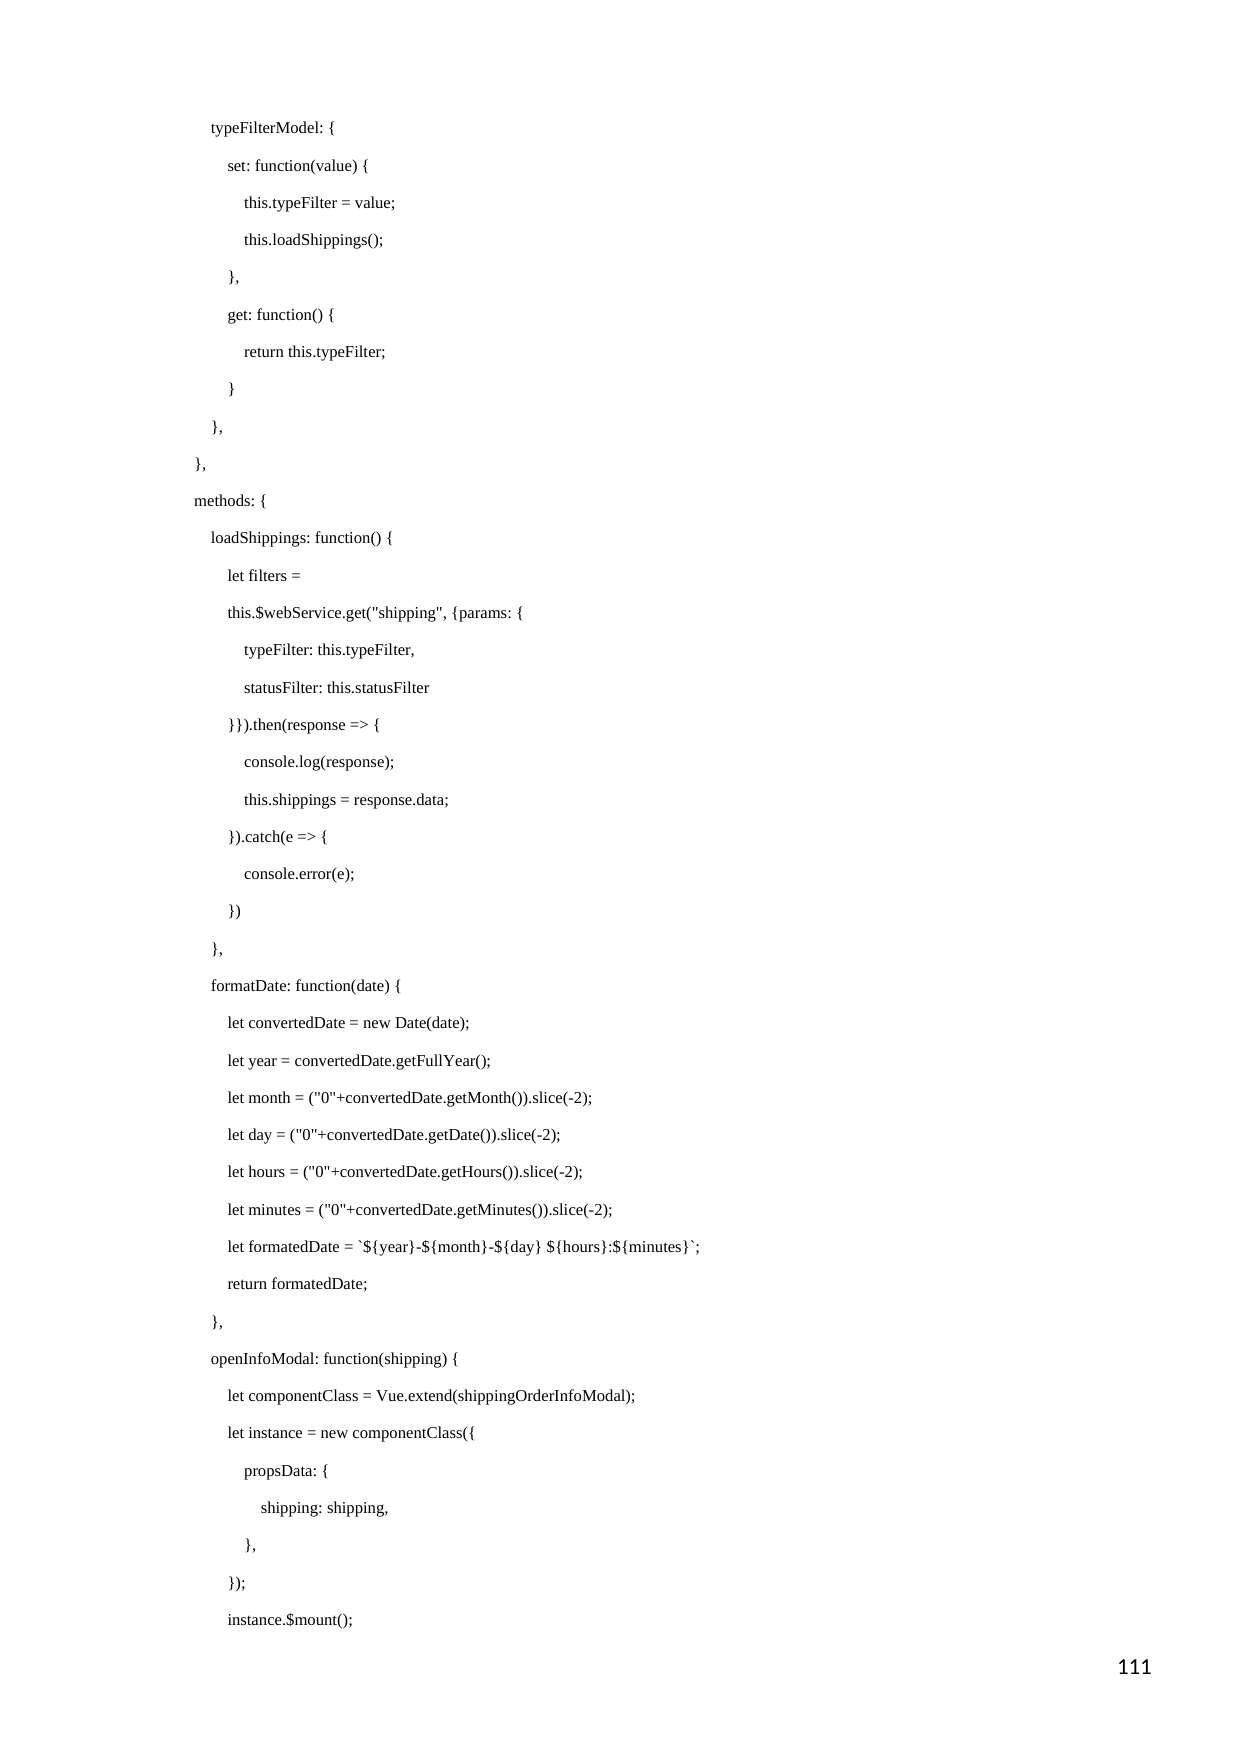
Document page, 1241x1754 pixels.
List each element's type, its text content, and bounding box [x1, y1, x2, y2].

text get: function() { [177, 304, 1152, 324]
text let month = ("0"+convertedDate.getMonth()).slice(-2); [177, 1088, 1152, 1107]
text }, [177, 1311, 1152, 1331]
text let componentClass = Vue.extend(shippingOrderInfoModal); [177, 1386, 1152, 1405]
text }); [177, 1572, 1152, 1592]
text }}).then(response => { [177, 715, 1152, 734]
text }, [177, 267, 1152, 286]
text return formatedDate; [177, 1274, 1152, 1293]
text return this.typeFilter; [177, 342, 1152, 361]
text methods: { [177, 491, 1152, 510]
text formatDate: function(date) { [177, 976, 1152, 995]
text statusFilter: this.statusFilter [177, 677, 1152, 697]
text this.shippings = response.data; [177, 789, 1152, 808]
text propsData: { [177, 1461, 1152, 1480]
text shipping: shipping, [177, 1498, 1152, 1517]
text }, [177, 1535, 1152, 1554]
text openInfoModal: function(shipping) { [177, 1349, 1152, 1368]
text instance.$mount(); [177, 1610, 1152, 1629]
text loadShippings: function() { [177, 528, 1152, 547]
text }, [177, 938, 1152, 958]
text let year = convertedDate.getFullYear(); [177, 1050, 1152, 1069]
text let day = ("0"+convertedDate.getDate()).slice(-2); [177, 1125, 1152, 1144]
text let convertedDate = new Date(date); [177, 1013, 1152, 1032]
text typeFilterModel: { [177, 118, 1152, 137]
text typeFilter: this.typeFilter, [177, 640, 1152, 659]
text set: function(value) { [177, 155, 1152, 174]
text let filters = [177, 566, 1152, 585]
text console.log(response); [177, 752, 1152, 771]
text let hours = ("0"+convertedDate.getHours()).slice(-2); [177, 1162, 1152, 1181]
text }, [177, 454, 1152, 473]
text }).catch(e => { [177, 827, 1152, 846]
text this.loadShippings(); [177, 230, 1152, 249]
text let instance = new componentClass({ [177, 1423, 1152, 1442]
text } [177, 379, 1152, 398]
text this.$webService.get("shipping", {params: { [177, 603, 1152, 622]
text }, [177, 416, 1152, 436]
text }) [177, 901, 1152, 920]
text console.error(e); [177, 864, 1152, 883]
text let minutes = ("0"+convertedDate.getMinutes()).slice(-2); [177, 1199, 1152, 1219]
text let formatedDate = `${year}-${month}-${day} ${hours}:${minutes}`; [177, 1237, 1152, 1256]
text this.typeFilter = value; [177, 193, 1152, 212]
